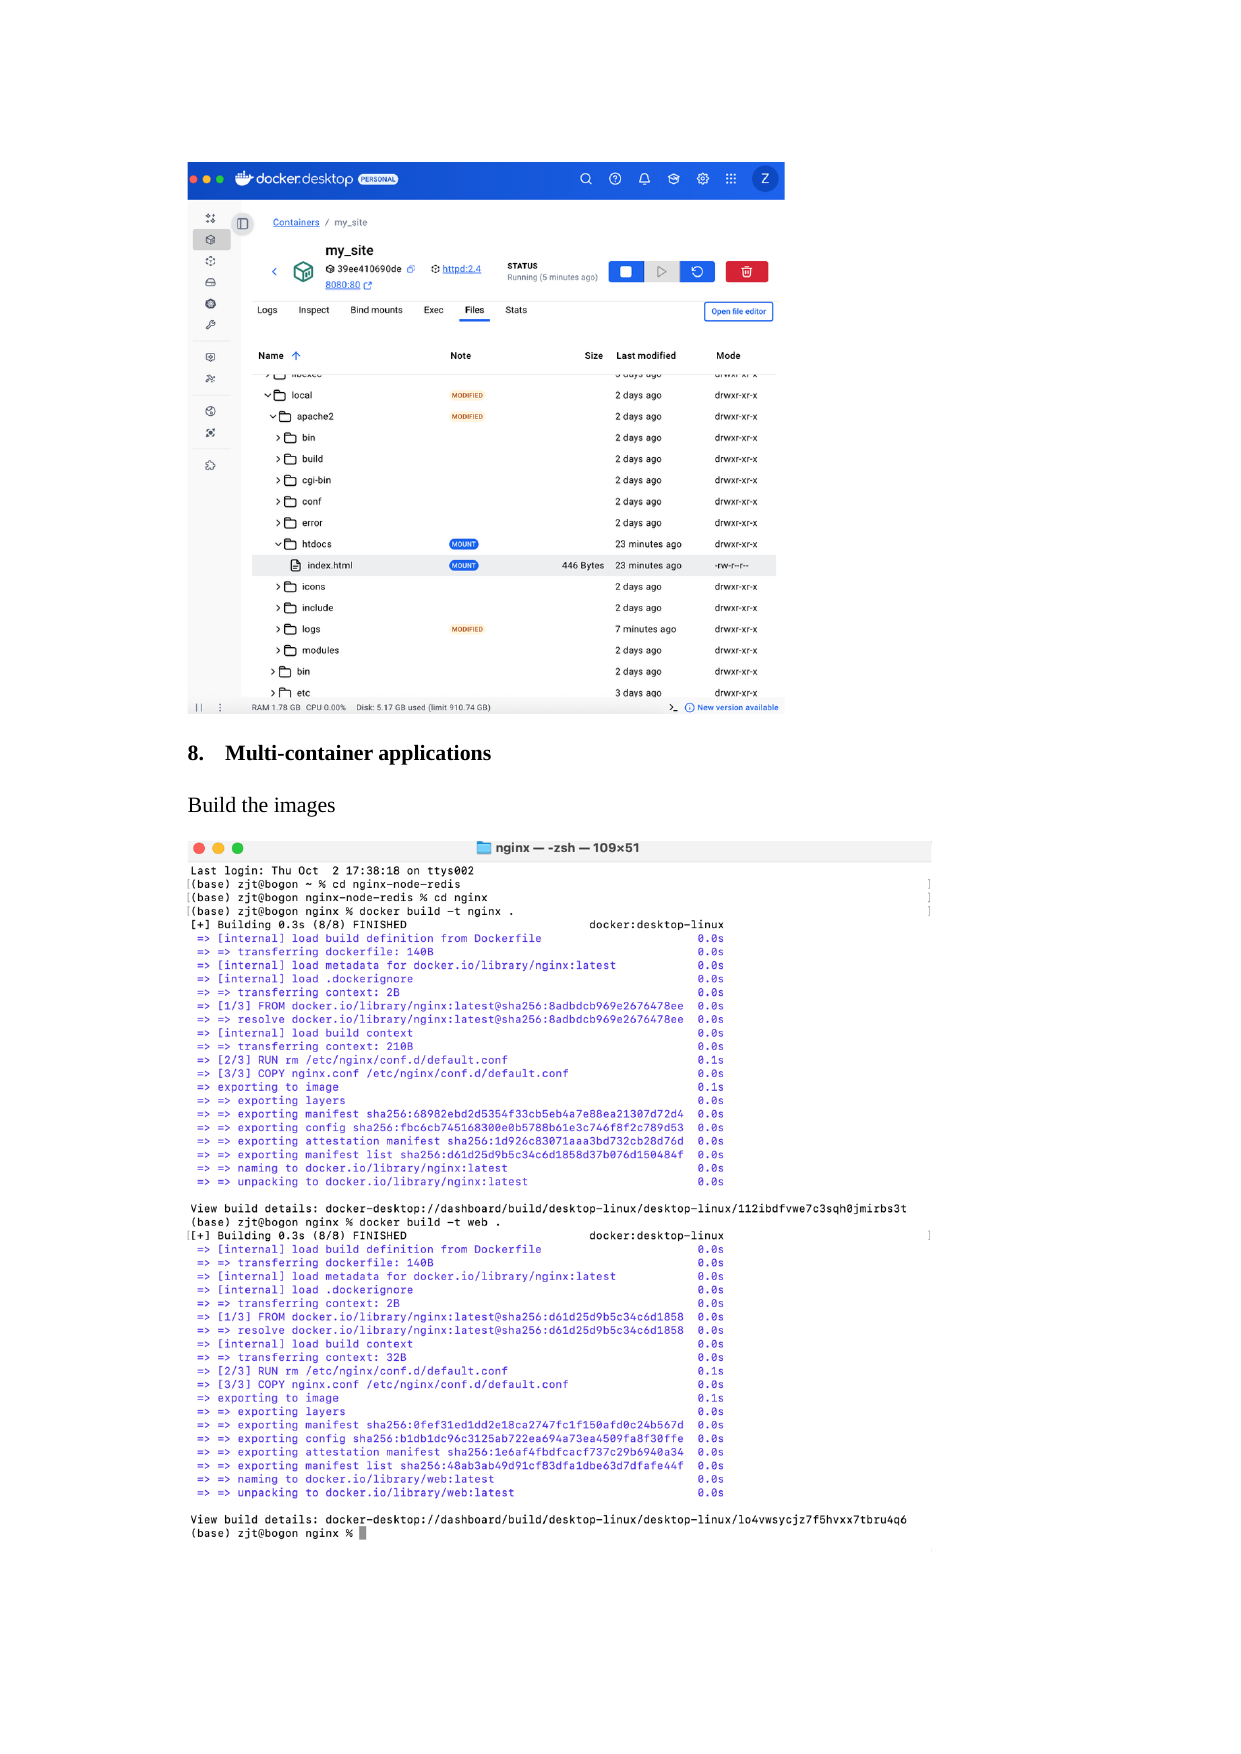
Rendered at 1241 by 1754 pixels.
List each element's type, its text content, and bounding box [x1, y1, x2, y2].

picture [187, 841, 932, 1552]
list Multi-container applications [187, 736, 1053, 768]
picture [187, 162, 785, 714]
text Build the images [187, 789, 1053, 821]
